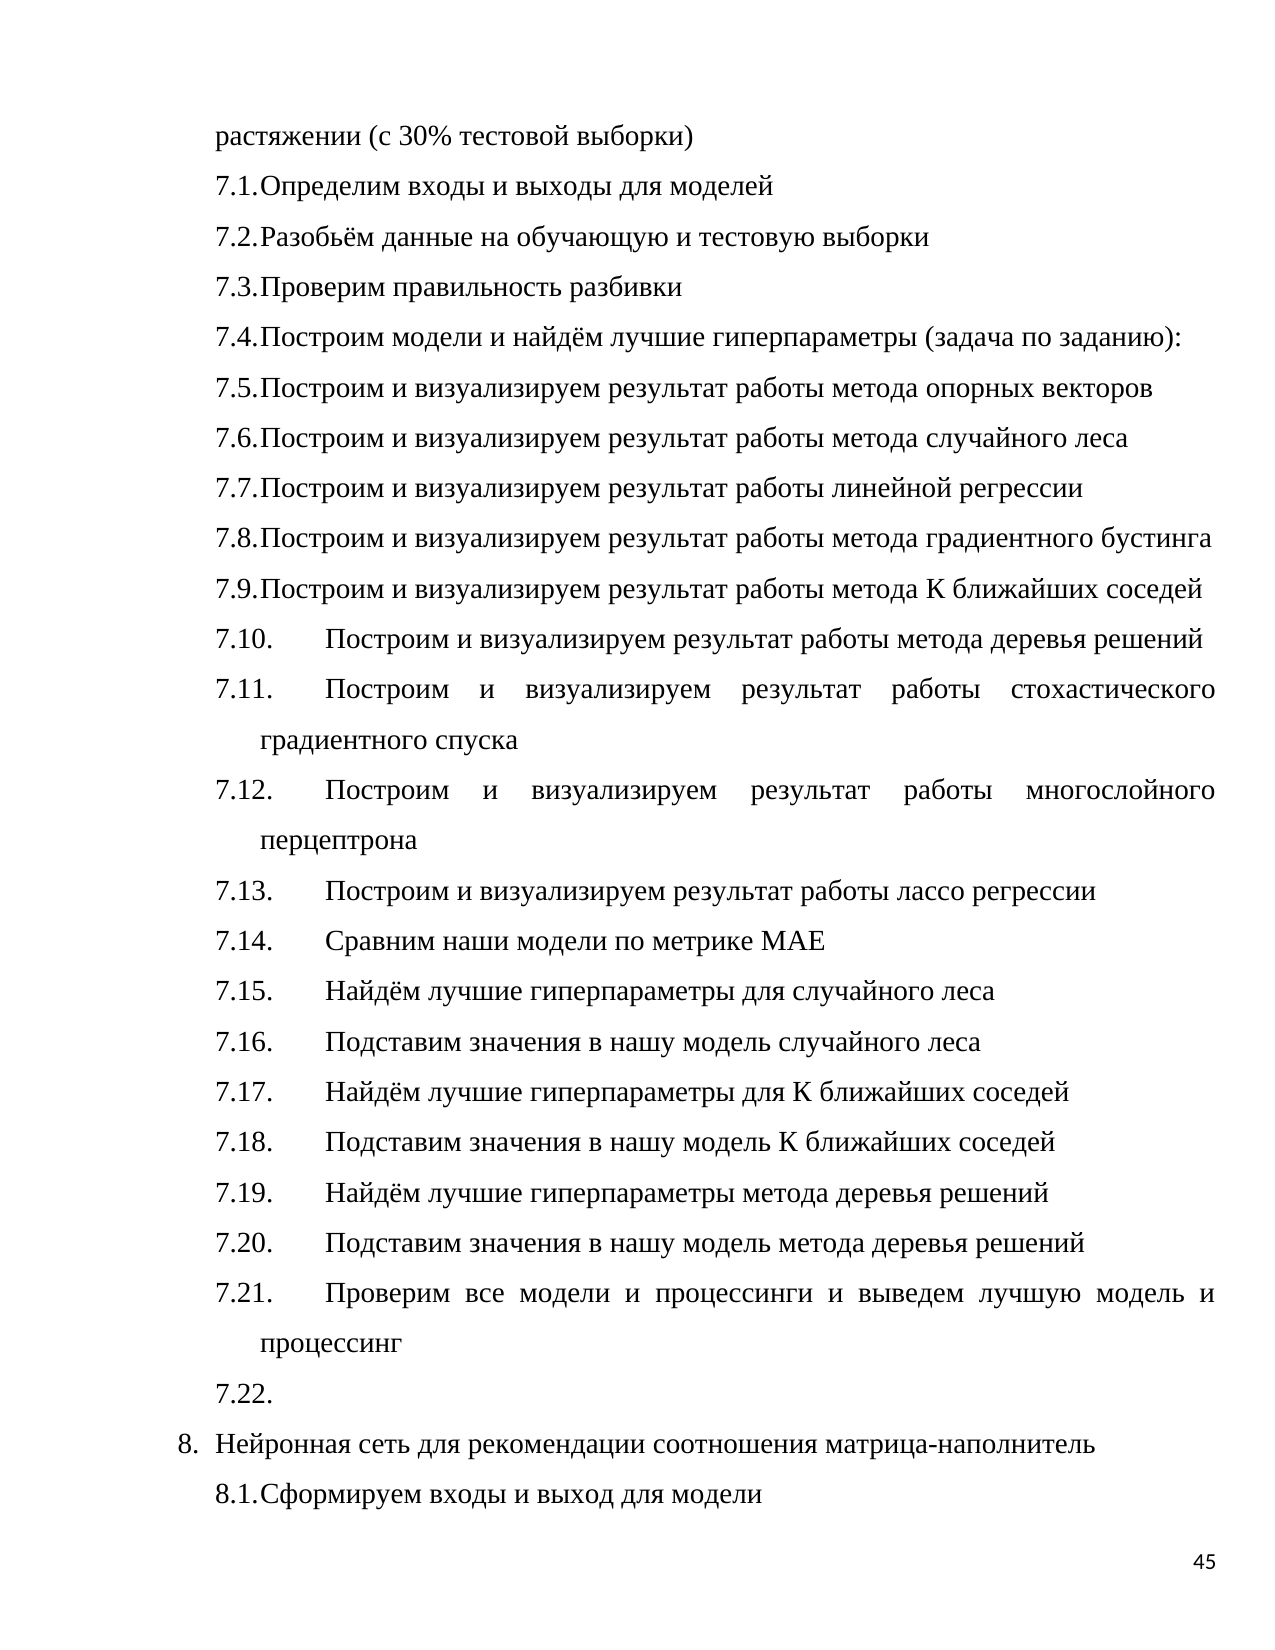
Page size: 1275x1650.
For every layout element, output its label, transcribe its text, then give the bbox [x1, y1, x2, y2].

list Определим входы и выходы для моделей [215, 168, 1216, 202]
list Найдём лучшие гиперпараметры для случайного леса [215, 973, 1216, 1007]
list Найдём лучшие гиперпараметры для К ближайших соседей [215, 1074, 1216, 1108]
list Подставим значения в нашу модель К ближайших соседей [215, 1124, 1216, 1158]
list Построим и визуализируем результат работы метода случайного леса [215, 420, 1216, 453]
list Построим и визуализируем результат работы лассо регрессии [215, 873, 1216, 906]
list Сравним наши модели по метрике МАЕ [215, 923, 1216, 957]
list Проверим правильность разбивки [215, 269, 1216, 303]
list Построим и визуализируем результат работы многослойного перцептрона [215, 772, 1216, 856]
list Нейронная сеть для рекомендации соотношения матрица-наполнитель [177, 1426, 1216, 1460]
list Проверим все модели и процессинги и выведем лучшую модель и процессинг [215, 1275, 1216, 1359]
list Построим и визуализируем результат работы метода К ближайших соседей [215, 571, 1216, 604]
list Подставим значения в нашу модель метода деревья решений [215, 1225, 1216, 1258]
list Сформируем входы и выход для модели [215, 1477, 1216, 1510]
list Построим и визуализируем результат работы линейной регрессии [215, 470, 1216, 504]
list Построим и визуализируем результат работы стохастического градиентного спуска [215, 672, 1216, 755]
list Построим модели и найдём лучшие гиперпараметры (задача по заданию): [215, 319, 1216, 353]
list Найдём лучшие гиперпараметры метода деревья решений [215, 1175, 1216, 1208]
list Подставим значения в нашу модель случайного леса [215, 1024, 1216, 1057]
list Построим и визуализируем результат работы метода деревья решений [215, 621, 1216, 655]
list Построим и визуализируем результат работы метода градиентного бустинга [215, 521, 1216, 554]
list Построим и визуализируем результат работы метода опорных векторов [215, 370, 1216, 403]
list Разобьём данные на обучающую и тестовую выборки [215, 219, 1216, 252]
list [177, 118, 1216, 152]
